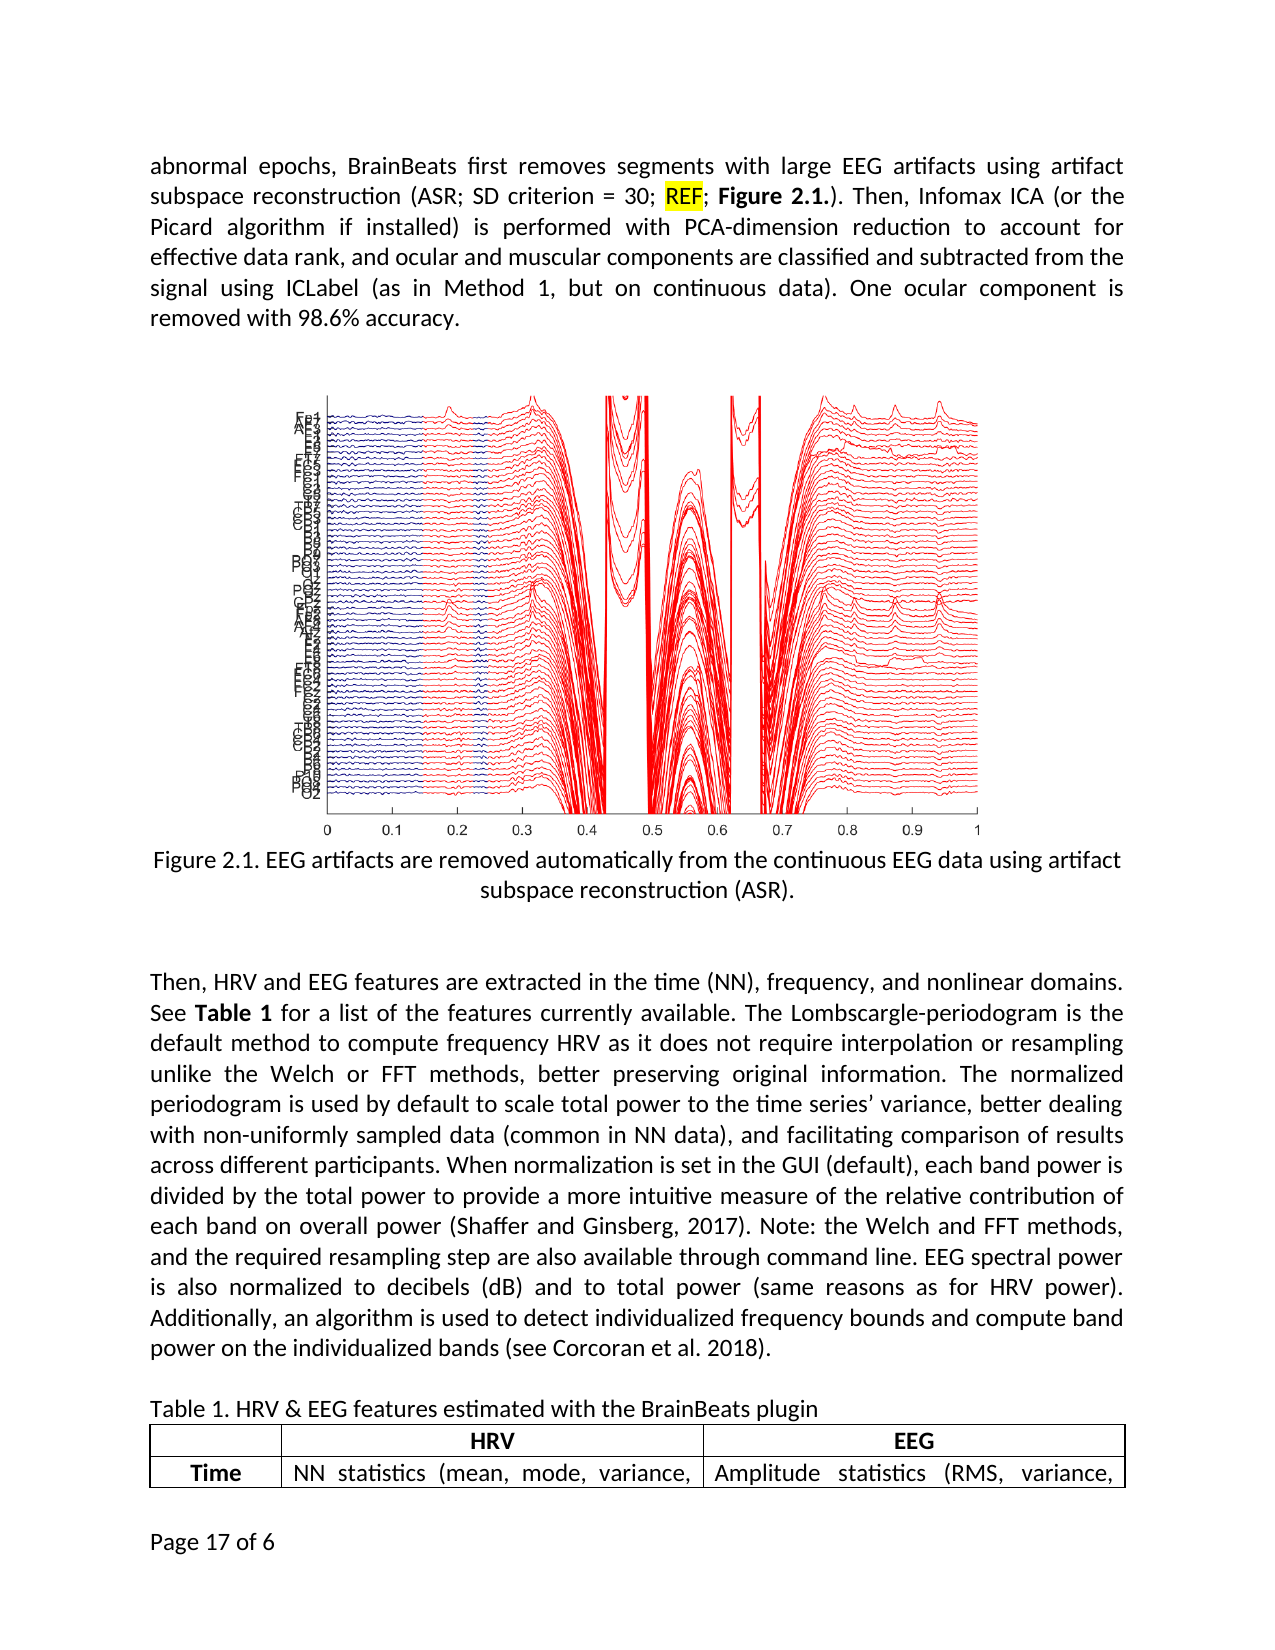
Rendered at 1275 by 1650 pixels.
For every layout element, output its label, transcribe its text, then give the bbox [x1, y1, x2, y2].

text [150, 150, 1125, 333]
table_header EEG [704, 1425, 1124, 1456]
table_header HRV [282, 1425, 703, 1456]
text Table 1. HRV & EEG features estimated with the BrainBeats plugin [150, 1393, 1125, 1424]
text Figure 2.1. EEG artifacts are removed automatically from the continuous EEG data using artifact subspace reconstruction (ASR). [150, 844, 1125, 905]
table_header [151, 1425, 281, 1456]
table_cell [704, 1457, 1124, 1487]
table_cell Time [151, 1457, 281, 1487]
text Then, HRV and EEG features are extracted in the time (NN), frequency, and nonlinear domains. See Table 1 for a list of the features currently available. The Lombscargle-periodogram is the default method to compute frequency HRV as it does not require interpolation or resampling unlike the Welch or FFT methods, better preserving original information. The normalized periodogram is used by default to scale total power to the time series’ variance, better dealing with non-uniformly sampled data (common in NN data), and facilitating comparison of results across different participants. When normalization is set in the GUI (default), each band power is divided by the total power to provide a more intuitive measure of the relative contribution of each band on overall power (Shaffer and Ginsberg, 2017). Note: the Welch and FFT methods, and the required resampling step are also available through command line. EEG spectral power is also normalized to decibels (dB) and to total power (same reasons as for HRV power). Additionally, an algorithm is used to detect individualized frequency bounds and compute band power on the individualized bands (see Corcoran et al. 2018). [150, 966, 1125, 1363]
picture [247, 394, 1028, 845]
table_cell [282, 1457, 703, 1487]
